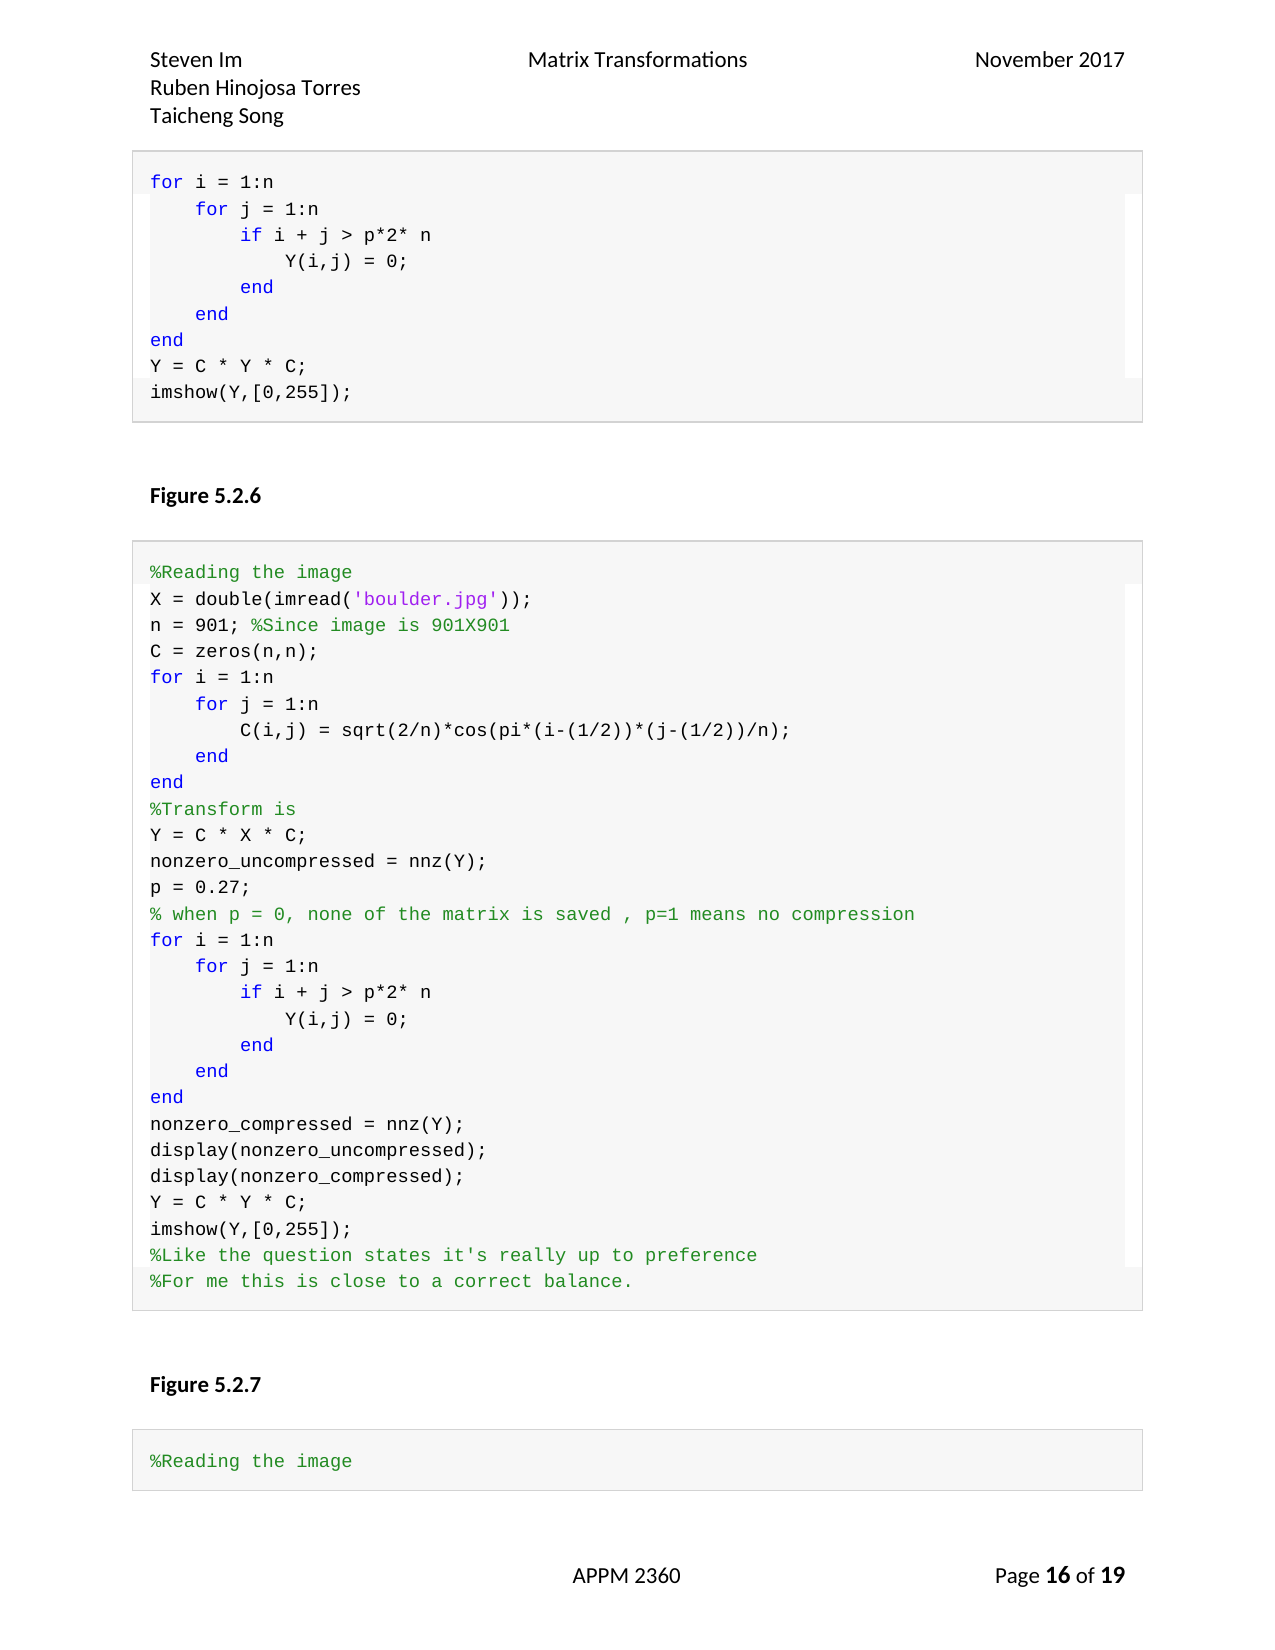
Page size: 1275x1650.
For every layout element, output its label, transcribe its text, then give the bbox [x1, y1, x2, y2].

text X = double(imread('boulder.jpg')); [150, 584, 1125, 611]
text C = zeros(n,n); [150, 637, 1125, 663]
text end [150, 768, 1125, 794]
text Y(i,j) = 0; [150, 247, 1125, 273]
text n = 901; %Since image is 901X901 [150, 611, 1125, 637]
text %Reading the image [133, 542, 1142, 584]
text Figure 5.2.6 [150, 481, 1125, 509]
text end [150, 273, 1125, 299]
text p = 0.27; [150, 873, 1125, 899]
text end [150, 1057, 1125, 1083]
text Y(i,j) = 0; [150, 1004, 1125, 1031]
text %For me this is close to a correct balance. [133, 1249, 1142, 1310]
text Y = C * X * C; [150, 821, 1125, 847]
text imshow(Y,[0,255]); [150, 1214, 1125, 1241]
text %Reading the image [133, 1430, 1142, 1490]
text Y = C * Y * C; [150, 1188, 1125, 1214]
text for j = 1:n [150, 689, 1125, 716]
text for i = 1:n [133, 152, 1142, 194]
text end [150, 326, 1125, 352]
text end [150, 1083, 1125, 1109]
text display(nonzero_uncompressed); [150, 1136, 1125, 1162]
text if i + j > p*2* n [150, 221, 1125, 247]
text end [150, 299, 1125, 326]
text C(i,j) = sqrt(2/n)*cos(pi*(i-(1/2))*(j-(1/2))/n); [150, 716, 1125, 742]
text Figure 5.2.7 [150, 1370, 1125, 1398]
text % when p = 0, none of the matrix is saved , p=1 means no compression [150, 899, 1125, 926]
text for i = 1:n [150, 926, 1125, 952]
text nonzero_compressed = nnz(Y); [150, 1109, 1125, 1136]
text end [150, 1031, 1125, 1057]
text if i + j > p*2* n [150, 978, 1125, 1004]
text nonzero_uncompressed = nnz(Y); [150, 847, 1125, 873]
text imshow(Y,[0,255]); [133, 360, 1142, 421]
text %Transform is [150, 794, 1125, 821]
text for j = 1:n [150, 952, 1125, 978]
text for j = 1:n [150, 194, 1125, 221]
text display(nonzero_compressed); [150, 1162, 1125, 1188]
text for i = 1:n [150, 663, 1125, 689]
text end [150, 742, 1125, 768]
